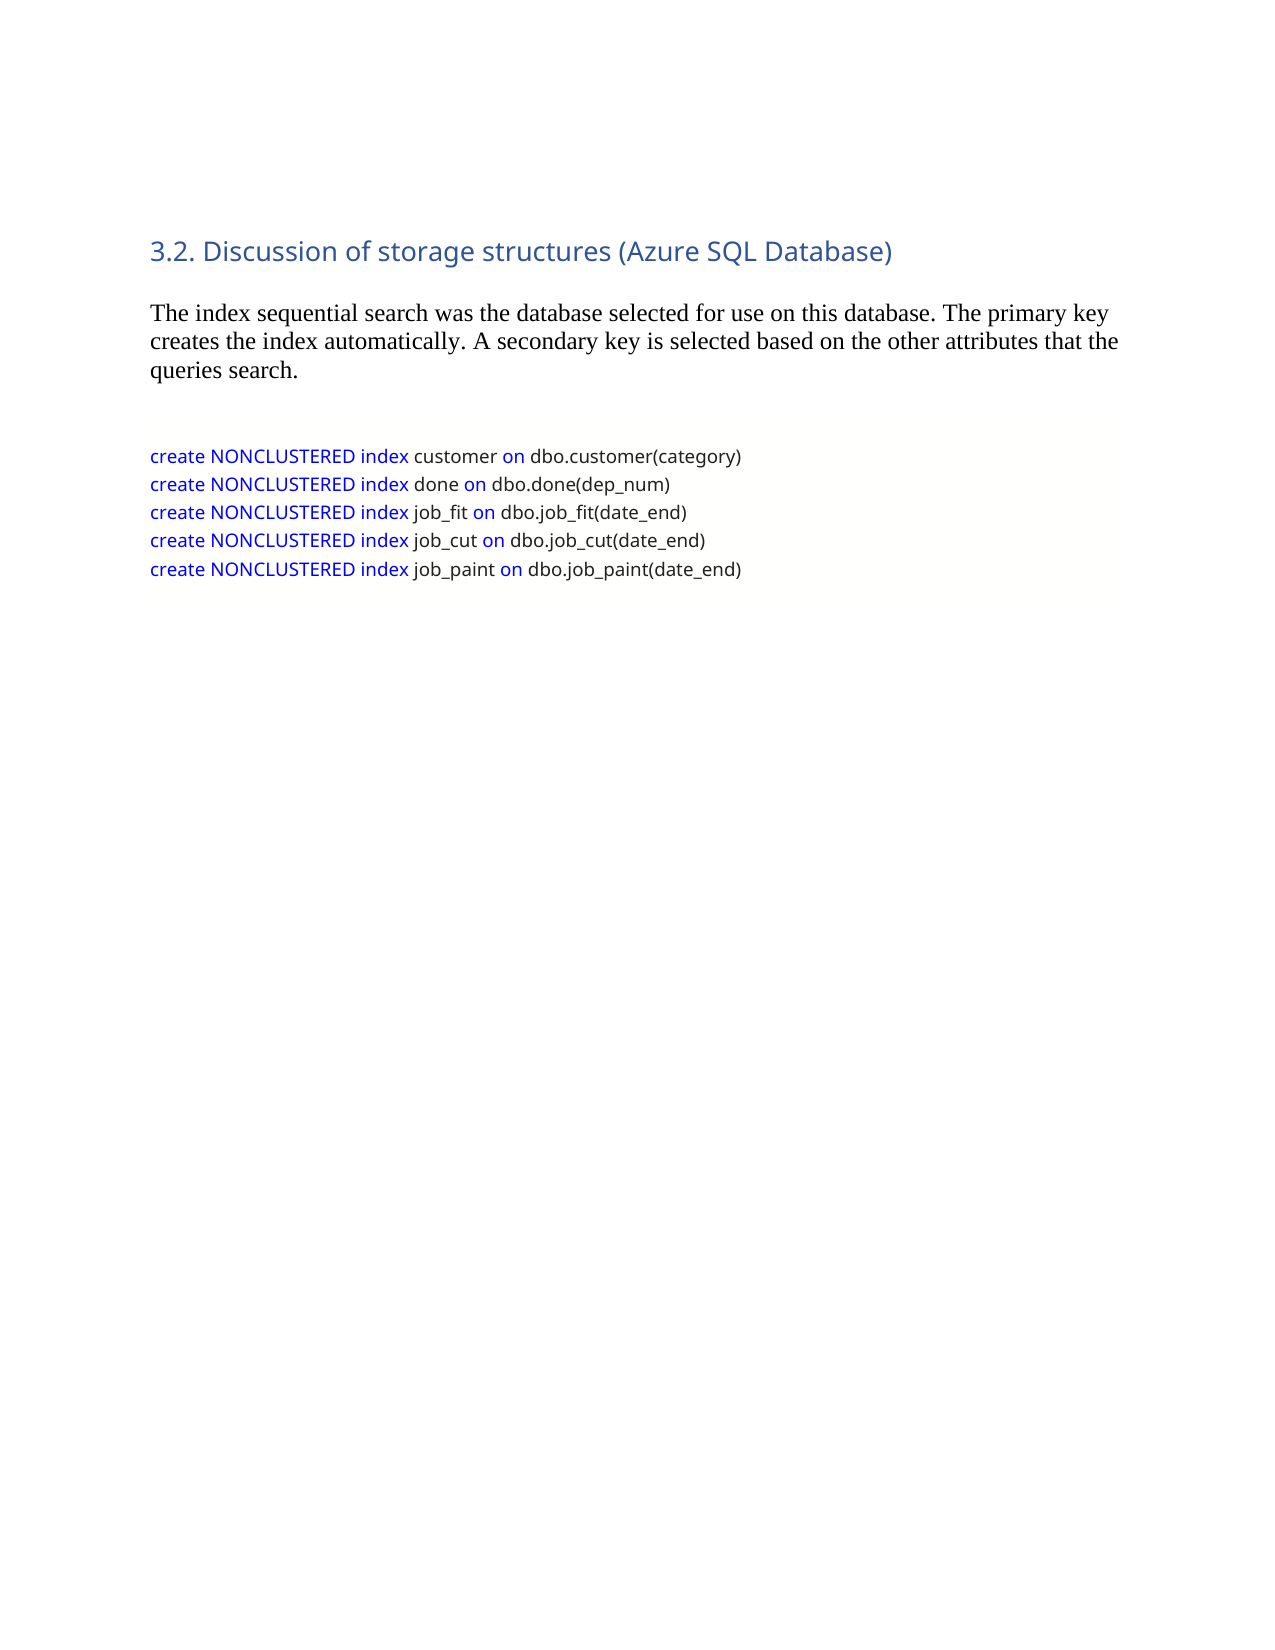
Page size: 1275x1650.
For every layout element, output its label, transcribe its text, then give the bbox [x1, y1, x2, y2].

subtitle 3.2. Discussion of storage structures (Azure SQL Database) [150, 232, 1125, 269]
text The index sequential search was the database selected for use on this database. The primary key creates the index automatically. A secondary key is selected based on the other attributes that the queries search. [150, 298, 1125, 384]
text create NONCLUSTERED index customer on dbo.customer(category) [150, 441, 1125, 469]
text create NONCLUSTERED index done on dbo.done(dep_num) [150, 469, 1125, 497]
text create NONCLUSTERED index job_paint on dbo.job_paint(date_end) [150, 553, 1125, 581]
text create NONCLUSTERED index job_cut on dbo.job_cut(date_end) [150, 525, 1125, 553]
text create NONCLUSTERED index job_fit on dbo.job_fit(date_end) [150, 497, 1125, 525]
